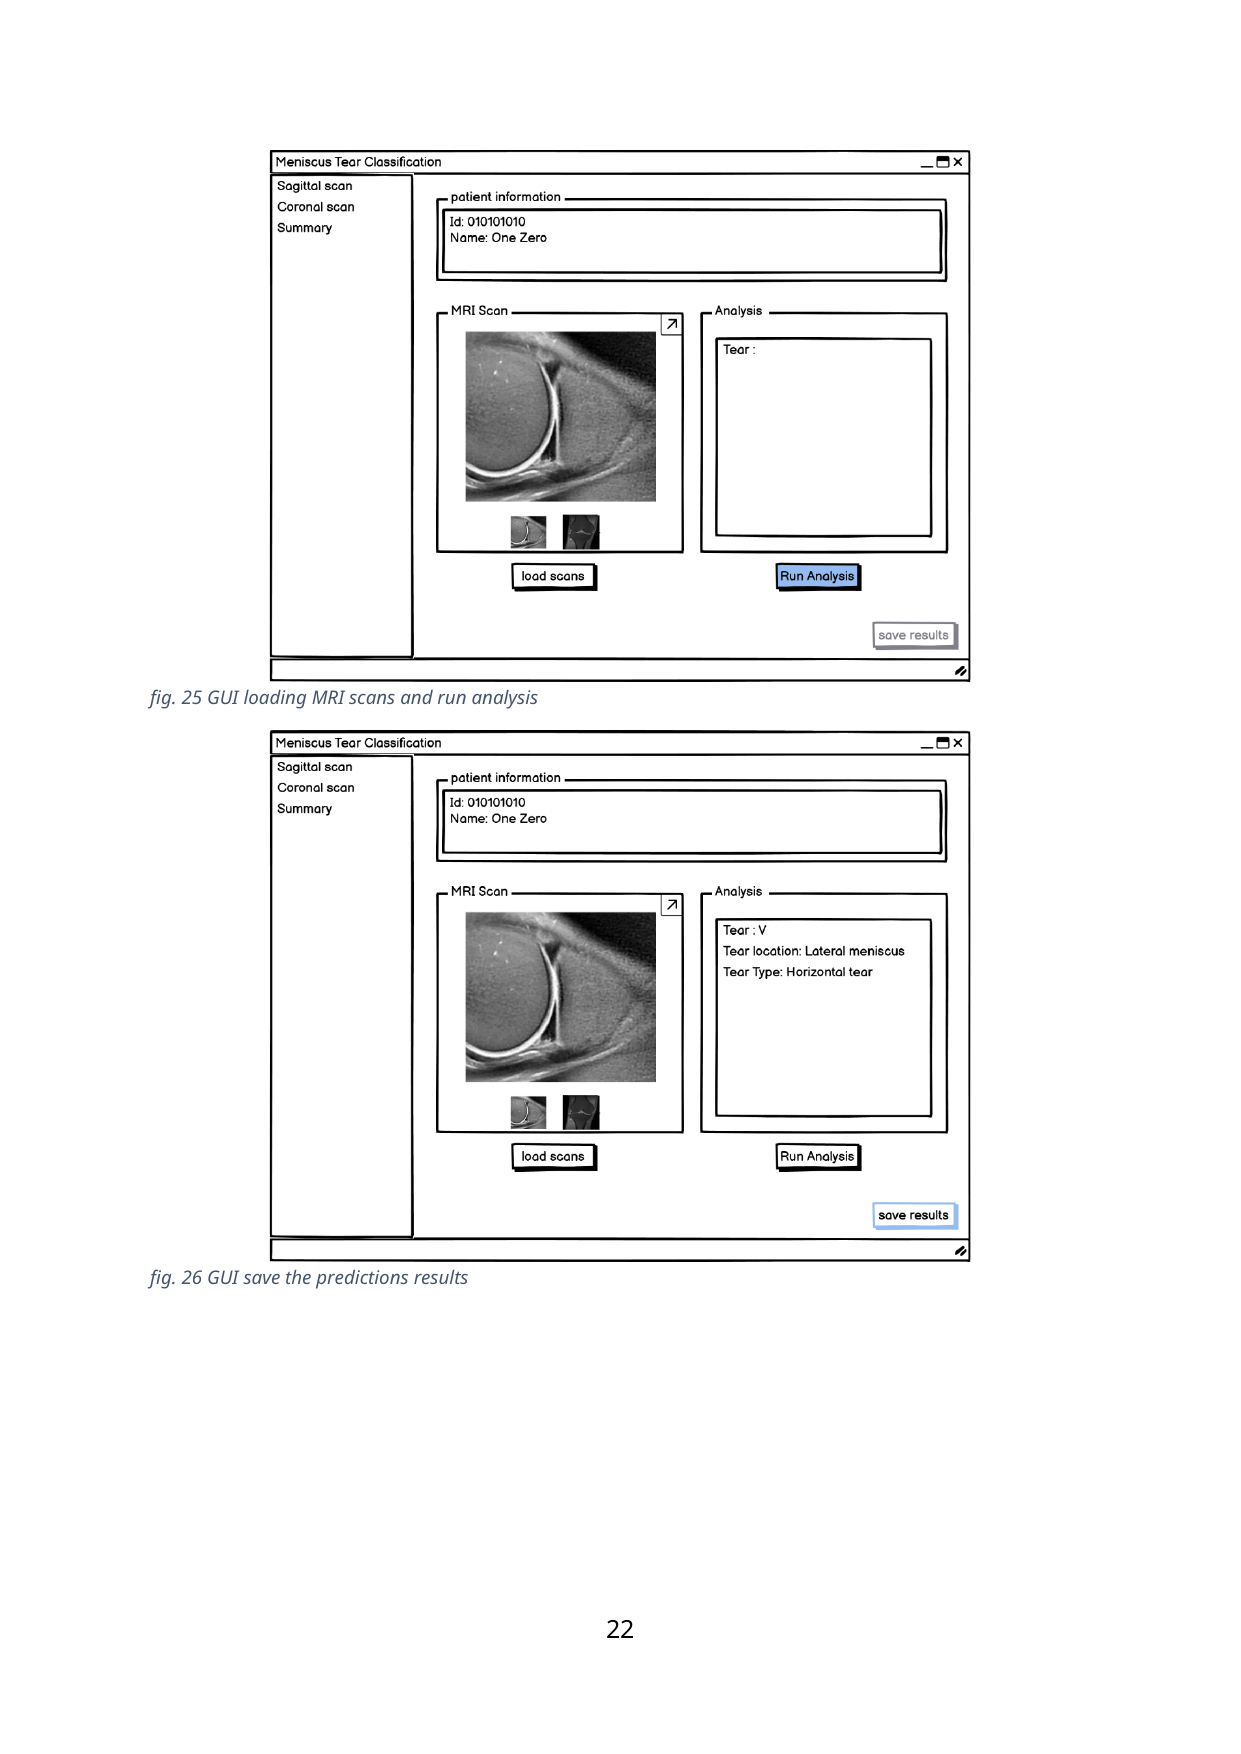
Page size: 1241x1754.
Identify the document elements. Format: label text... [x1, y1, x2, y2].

picture [269, 730, 971, 1262]
text fig. 25 GUI loading MRI scans and run analysis [150, 684, 1090, 710]
text fig. 26 GUI save the predictions results [150, 1265, 1090, 1290]
picture [269, 150, 971, 682]
